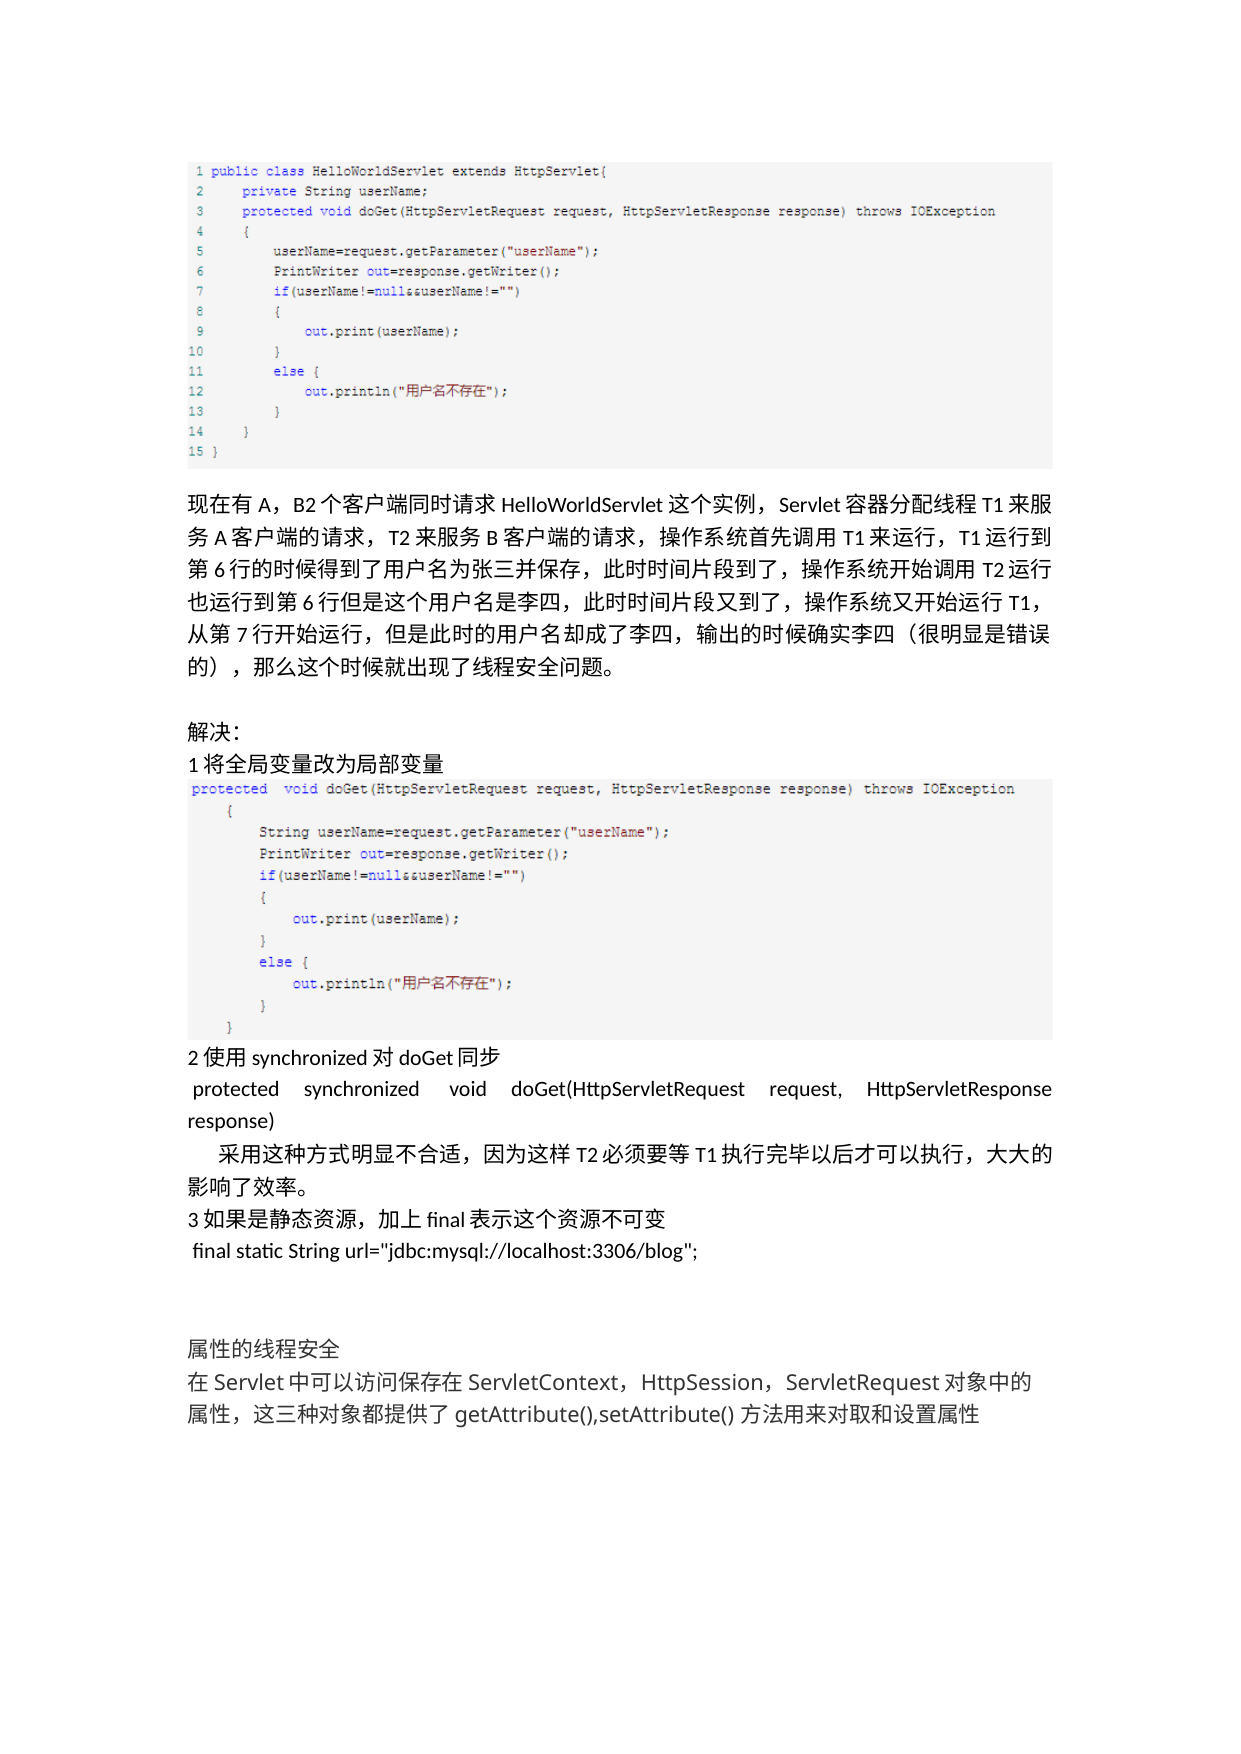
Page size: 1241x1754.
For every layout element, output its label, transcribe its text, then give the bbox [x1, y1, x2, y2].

picture [187, 779, 1053, 1040]
text 现在有A，B2个客户端同时请求HelloWorldServlet 这个实例，Servlet容器分配线程T1来服务A客户端的请求，T2来服务B客户端的请求，操作系统首先调用T1来运行，T1运行到第6行的时候得到了用户名为张三并保存，此时时间片段到了，操作系统开始调用T2运行也运行到第6行但是这个用户名是李四，此时时间片段又到了，操作系统又开始运行T1，从第7行开始运行，但是此时的用户名却成了李四，输出的时候确实李四（很明显是错误的），那么这个时候就出现了线程安全问题。 [187, 469, 1053, 682]
picture [187, 162, 1053, 469]
text final static String url="jdbc:mysql://localhost:3306/blog"; [187, 1234, 1053, 1267]
text 2 使用synchronized对doGet同步 [187, 1040, 1053, 1072]
text 解决： [187, 714, 1053, 747]
text protected synchronized void doGet(HttpServletRequest request, HttpServletResponse response) [187, 1072, 1053, 1137]
text 属性的线程安全 [187, 1332, 1053, 1364]
text 1 将全局变量改为局部变量 [187, 747, 1053, 779]
text 3 如果是静态资源，加上final表示这个资源不可变 [187, 1202, 1053, 1234]
text 采用这种方式明显不合适，因为这样T2必须要等T1执行完毕以后才可以执行，大大的影响了效率。 [187, 1137, 1053, 1202]
text 在Servlet中可以访问保存在ServletContext，HttpSession，ServletRequest对象中的属性，这三种对象都提供了getAttribute(),setAttribute() 方法用来对取和设置属性 [187, 1364, 1053, 1429]
